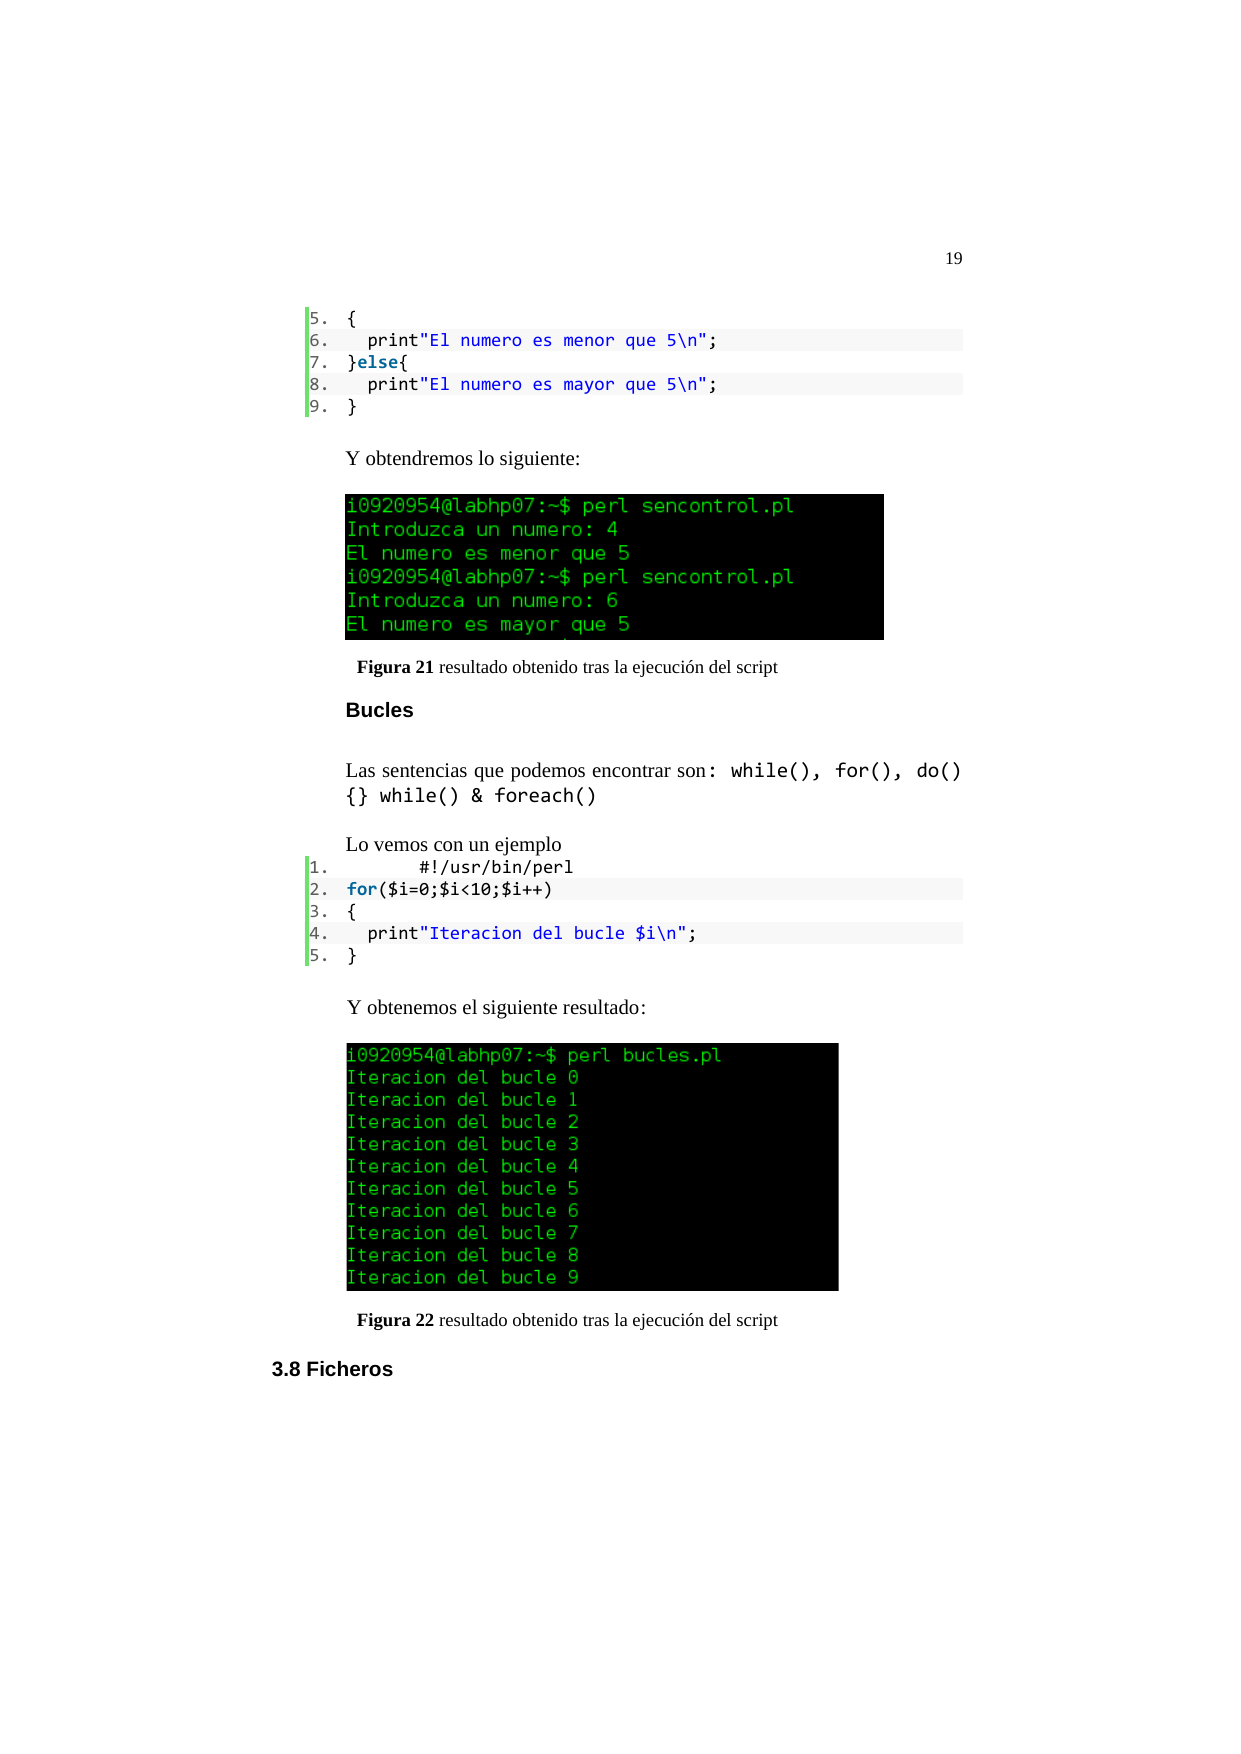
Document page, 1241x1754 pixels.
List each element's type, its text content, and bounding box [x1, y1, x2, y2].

list } [309, 395, 963, 417]
list }else{ [309, 351, 963, 373]
subtitle 3.8 Ficheros [272, 1315, 963, 1381]
text Las sentencias que podemos encontrar son: while(), for(), do(){} while() & foreach() [345, 758, 963, 807]
list #!/usr/bin/perl [309, 856, 963, 878]
text Y obtendremos lo siguiente: [345, 446, 963, 470]
list for($i=0;$i<10;$i++) [309, 878, 963, 900]
text Lo vemos con un ejemplo [272, 832, 963, 856]
picture [346, 1043, 839, 1291]
list { [309, 900, 963, 922]
list print"El numero es mayor que 5\n"; [309, 373, 963, 395]
list } [309, 944, 963, 966]
list print"El numero es menor que 5\n"; [309, 329, 963, 351]
list { [309, 307, 963, 329]
subtitle Bucles [345, 658, 963, 722]
text Y obtenemos el siguiente resultado : [347, 995, 963, 1019]
picture [345, 494, 884, 640]
list print"Iteracion del bucle $i\n"; [309, 922, 963, 944]
